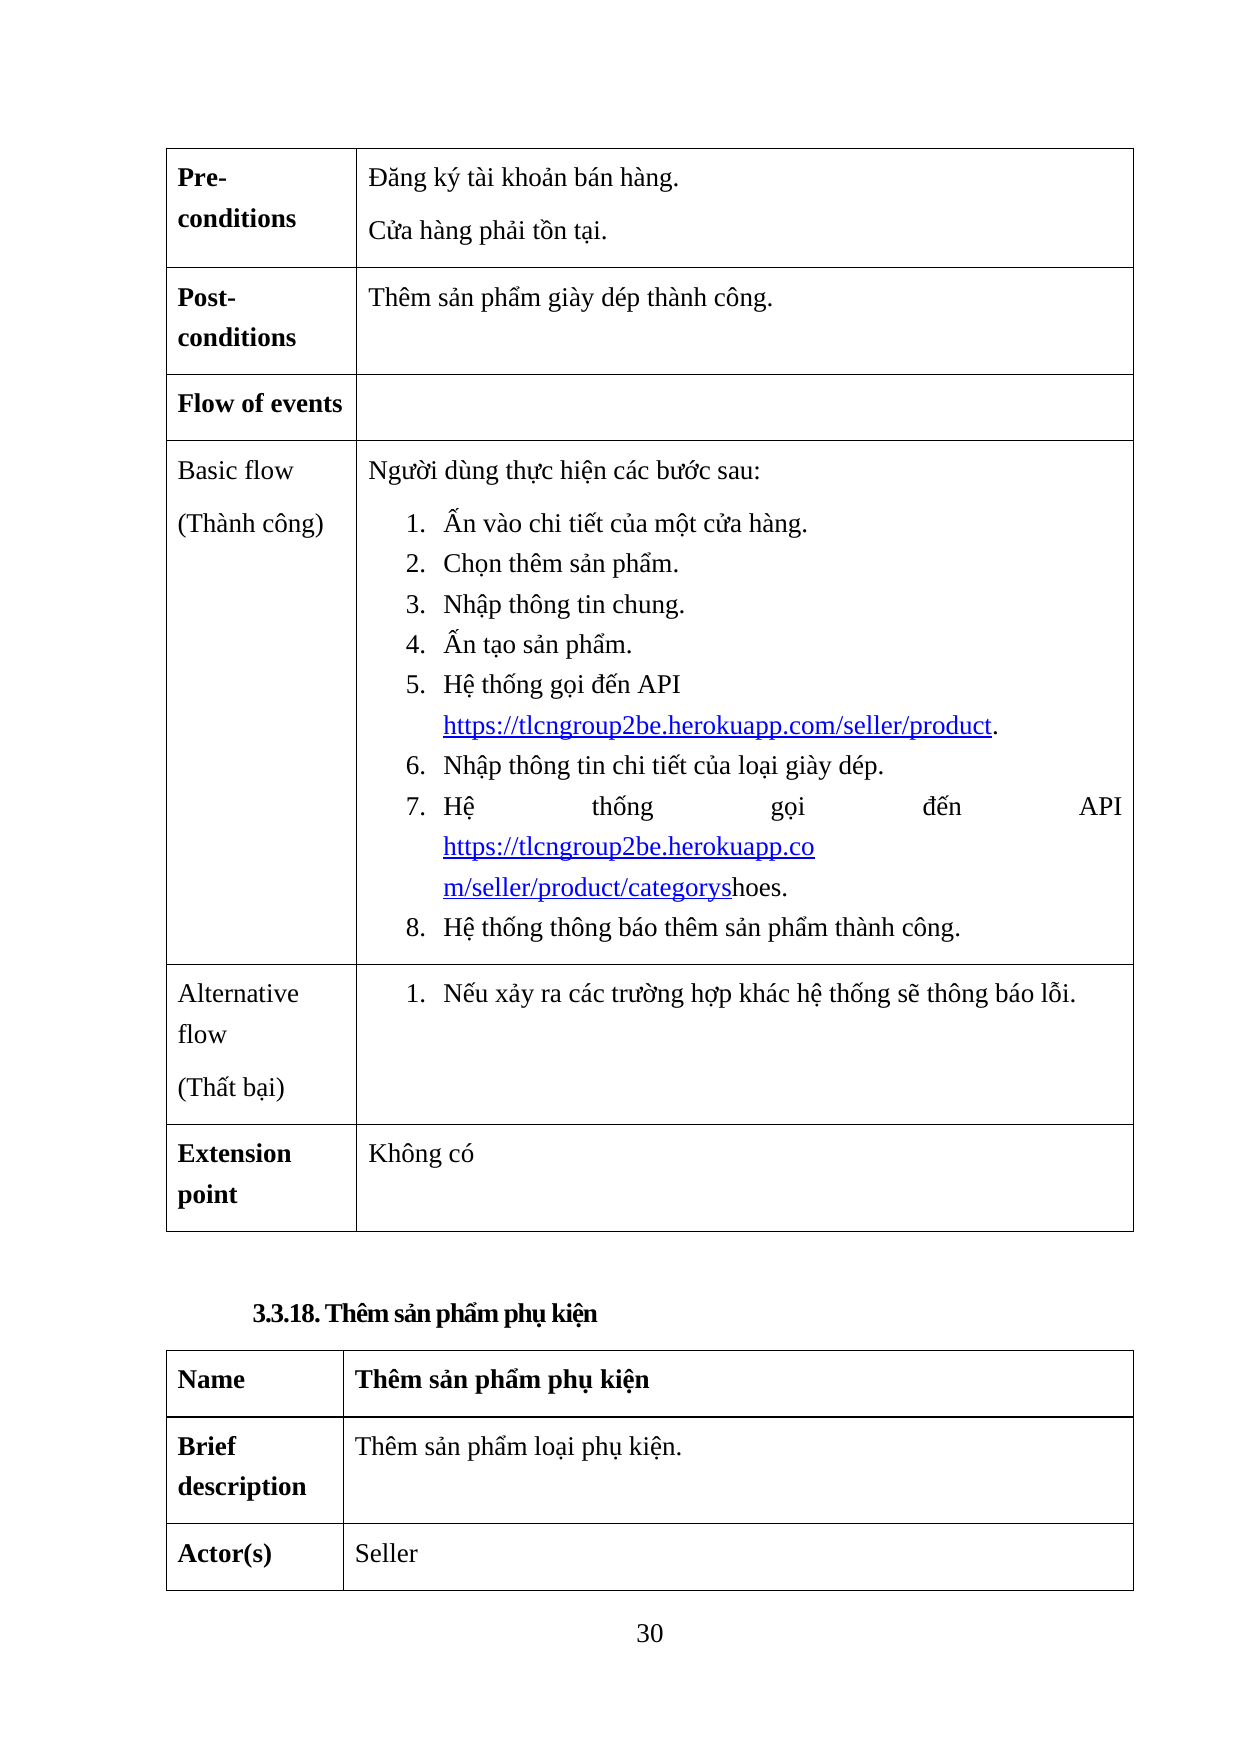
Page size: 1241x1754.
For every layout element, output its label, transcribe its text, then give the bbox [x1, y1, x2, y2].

table_cell [357, 375, 1133, 440]
table_cell Alternative flow (Thất bại) [167, 965, 356, 1124]
table_cell Extension point [167, 1125, 356, 1231]
table_cell Đăng ký tài khoản bán hàng. Cửa hàng phải tồn tại. [357, 149, 1133, 267]
table_cell Pre-conditions [167, 149, 356, 267]
table_cell Seller [344, 1524, 1133, 1590]
table_cell Brief description [167, 1418, 343, 1523]
table_cell Thêm sản phẩm loại phụ kiện. [344, 1418, 1133, 1523]
table_cell Actor(s) [167, 1524, 343, 1590]
table_header Name [167, 1351, 343, 1416]
table_cell Nếu xảy ra các trường hợp khác hệ thống sẽ thông báo lỗi. [357, 965, 1133, 1124]
table_cell Post-conditions [167, 268, 356, 374]
table_cell Người dùng thực hiện các bước sau: Ấn vào chi tiết của một cửa hàng. Chọn thêm sản phẩm. Nhập thông tin chung. Ấn tạo sản phẩm. Hệ thống gọi đến API https://tlcngroup2be.herokuapp.com/seller/product. Nhập thông tin chi tiết của loại giày dép. Hệ thống gọi đến API https://tlcngroup2be.herokuapp.com/seller/product/categoryshoes. Hệ thống thông báo thêm sản phẩm thành công. [357, 441, 1133, 964]
table_header Thêm sản phẩm phụ kiện [344, 1351, 1133, 1416]
table_cell Flow of events [167, 375, 356, 440]
title 3.3.18. Thêm sản phẩm phụ kiện [177, 1297, 1122, 1328]
table_cell Basic flow (Thành công) [167, 441, 356, 964]
table_cell Không có [357, 1125, 1133, 1231]
table_cell Thêm sản phẩm giày dép thành công. [357, 268, 1133, 374]
